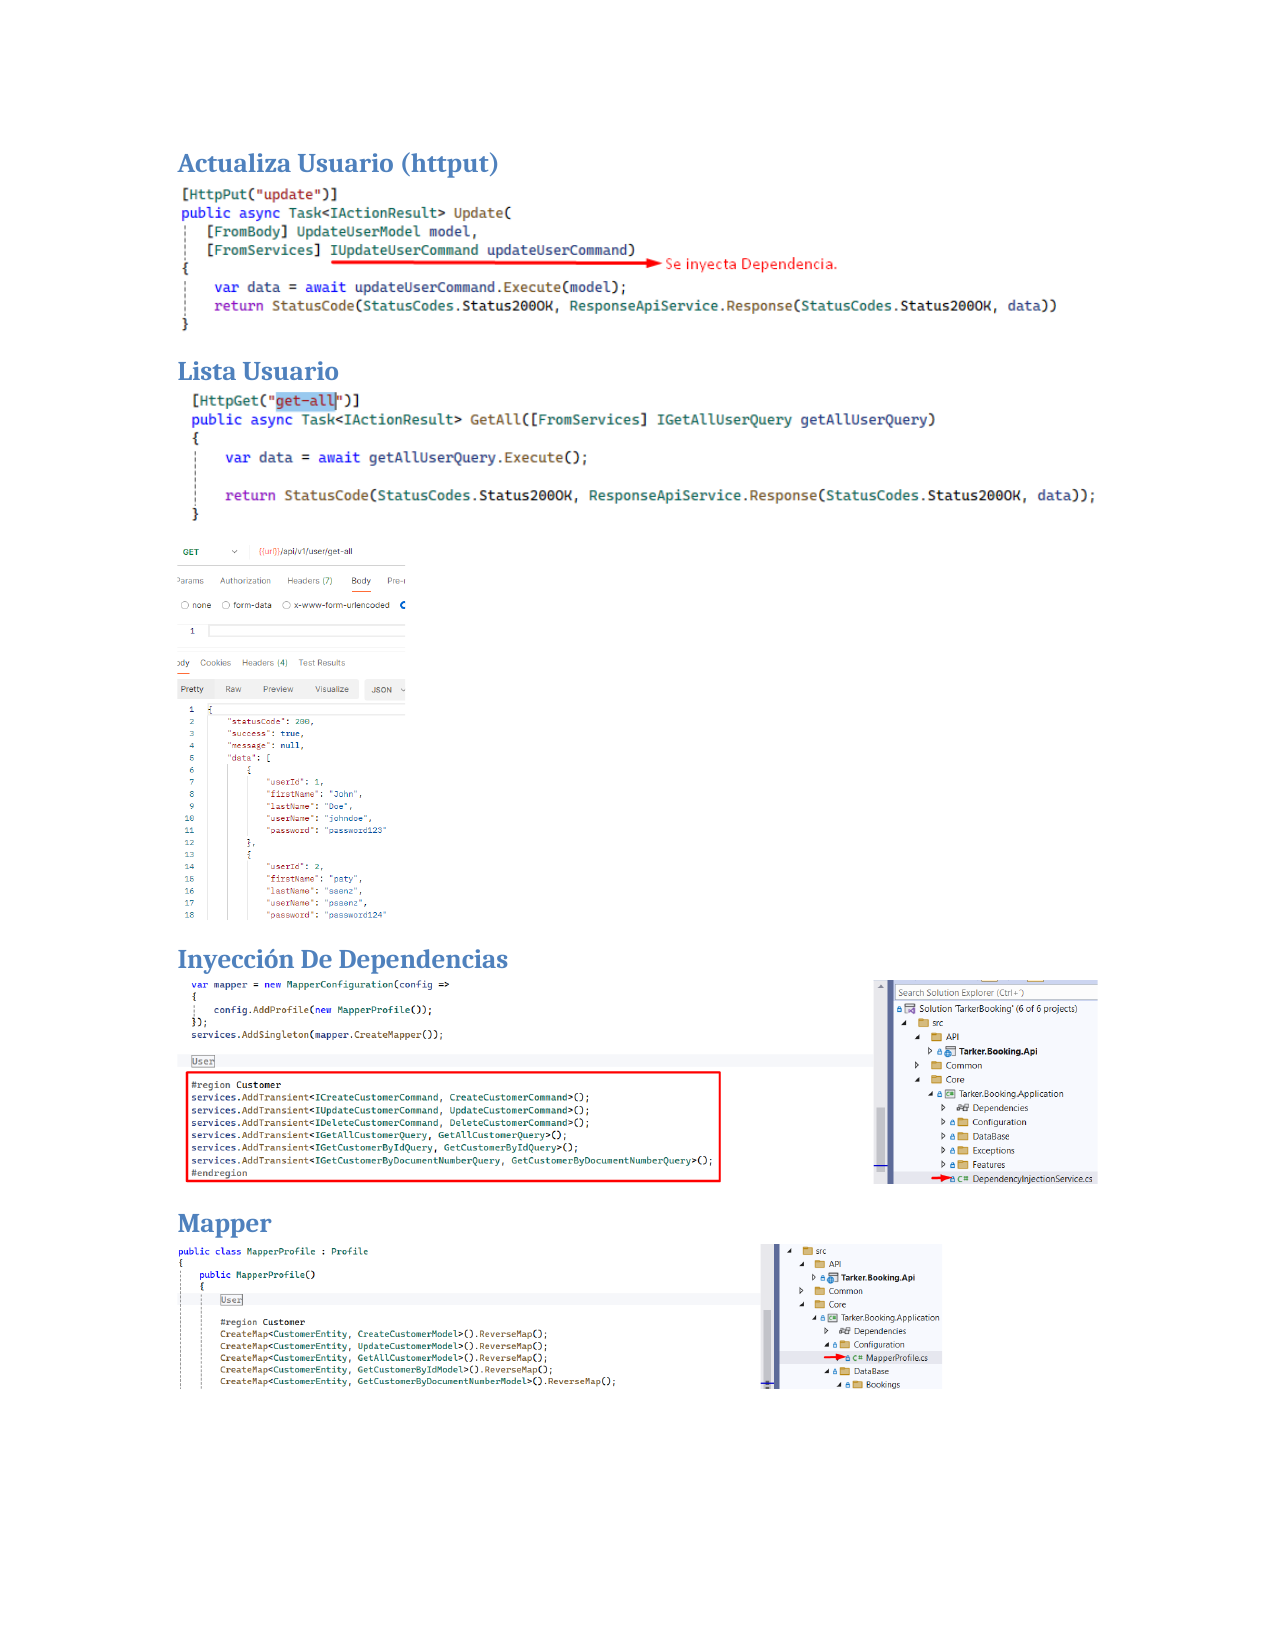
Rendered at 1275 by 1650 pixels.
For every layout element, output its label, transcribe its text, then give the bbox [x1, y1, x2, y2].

picture [177, 1244, 943, 1389]
subtitle Inyección De Dependencias [177, 944, 1098, 976]
subtitle Mapper [177, 1208, 1098, 1239]
picture [177, 183, 1060, 332]
subtitle Lista Usuario [177, 356, 1098, 387]
picture [177, 980, 1098, 1184]
picture [177, 392, 1098, 521]
subtitle Actualiza Usuario (httput) [177, 148, 1098, 179]
picture [177, 545, 406, 920]
